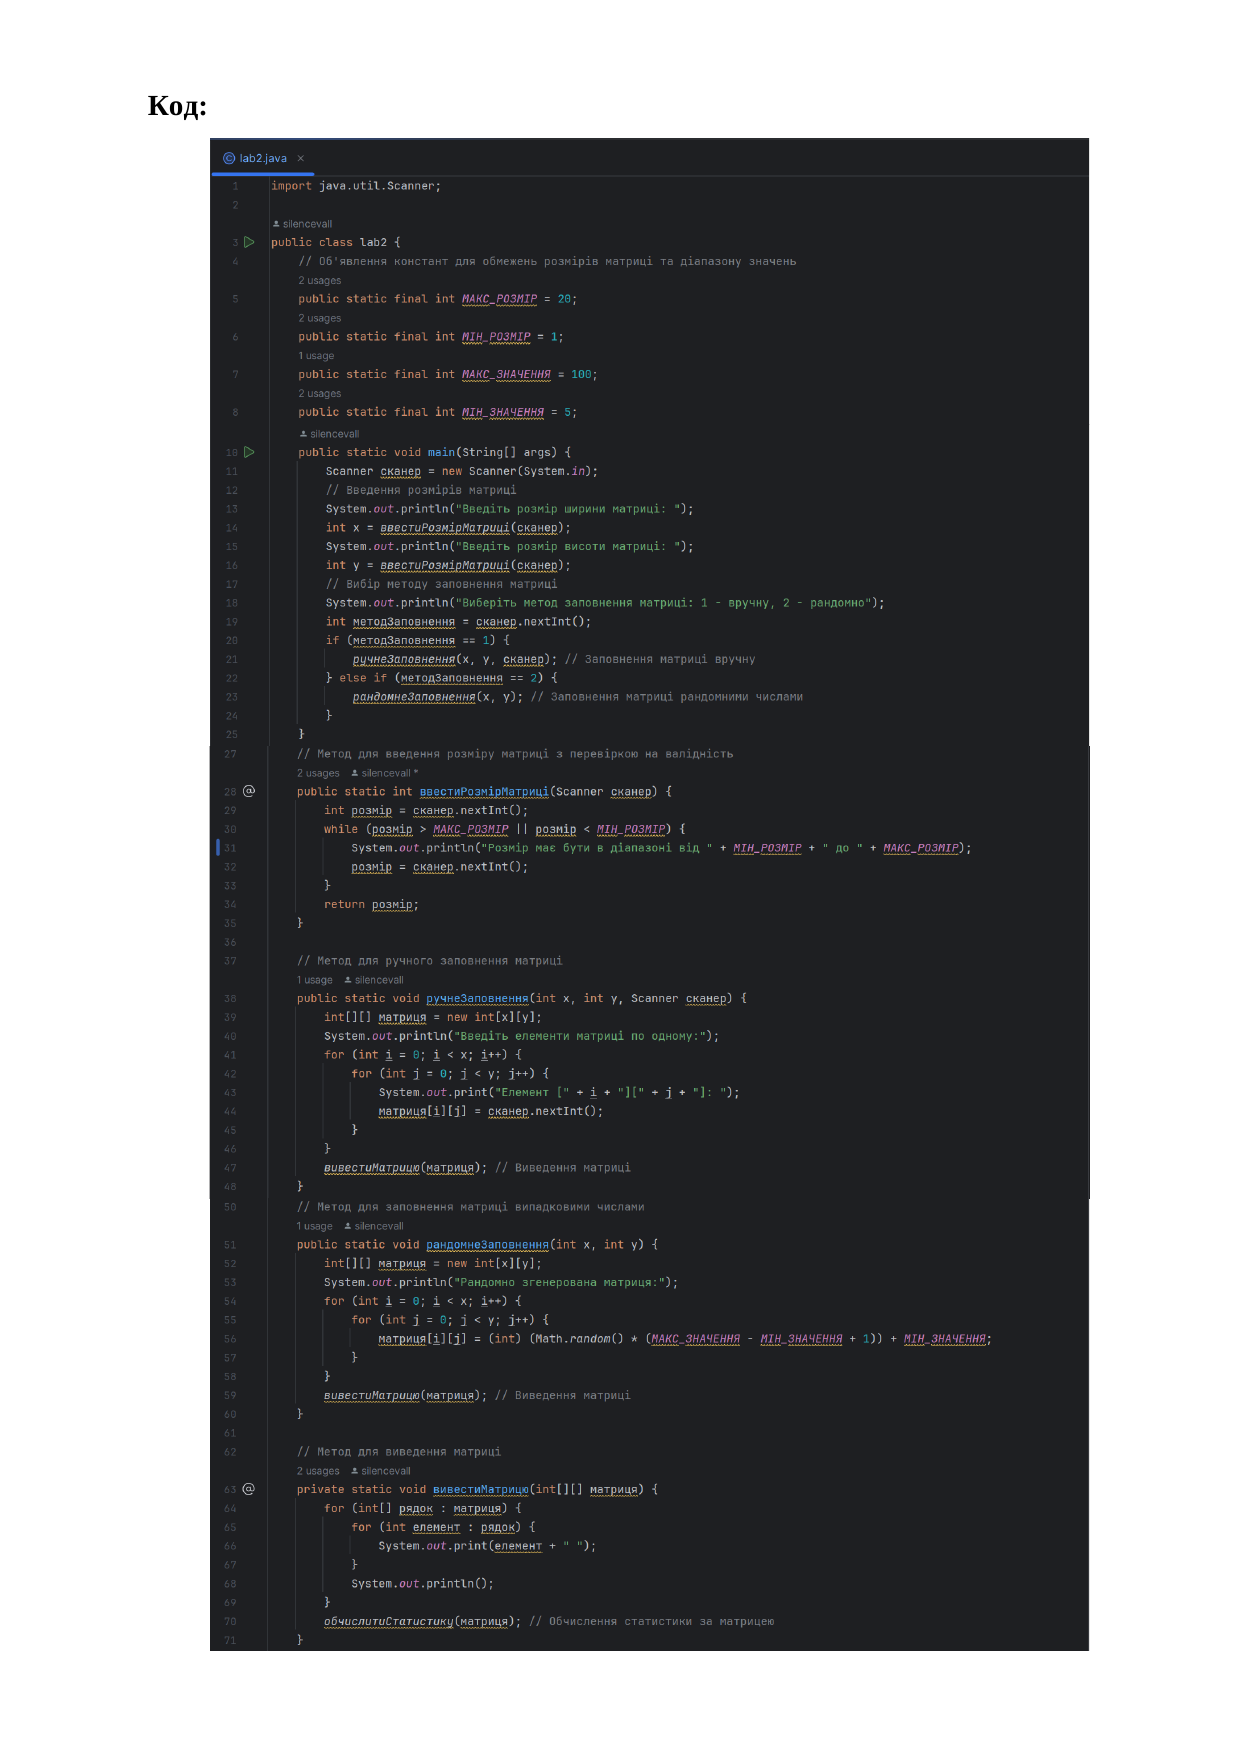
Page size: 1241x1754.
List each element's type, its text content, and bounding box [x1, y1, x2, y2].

text Код: [148, 88, 1152, 122]
picture [209, 138, 1090, 1651]
